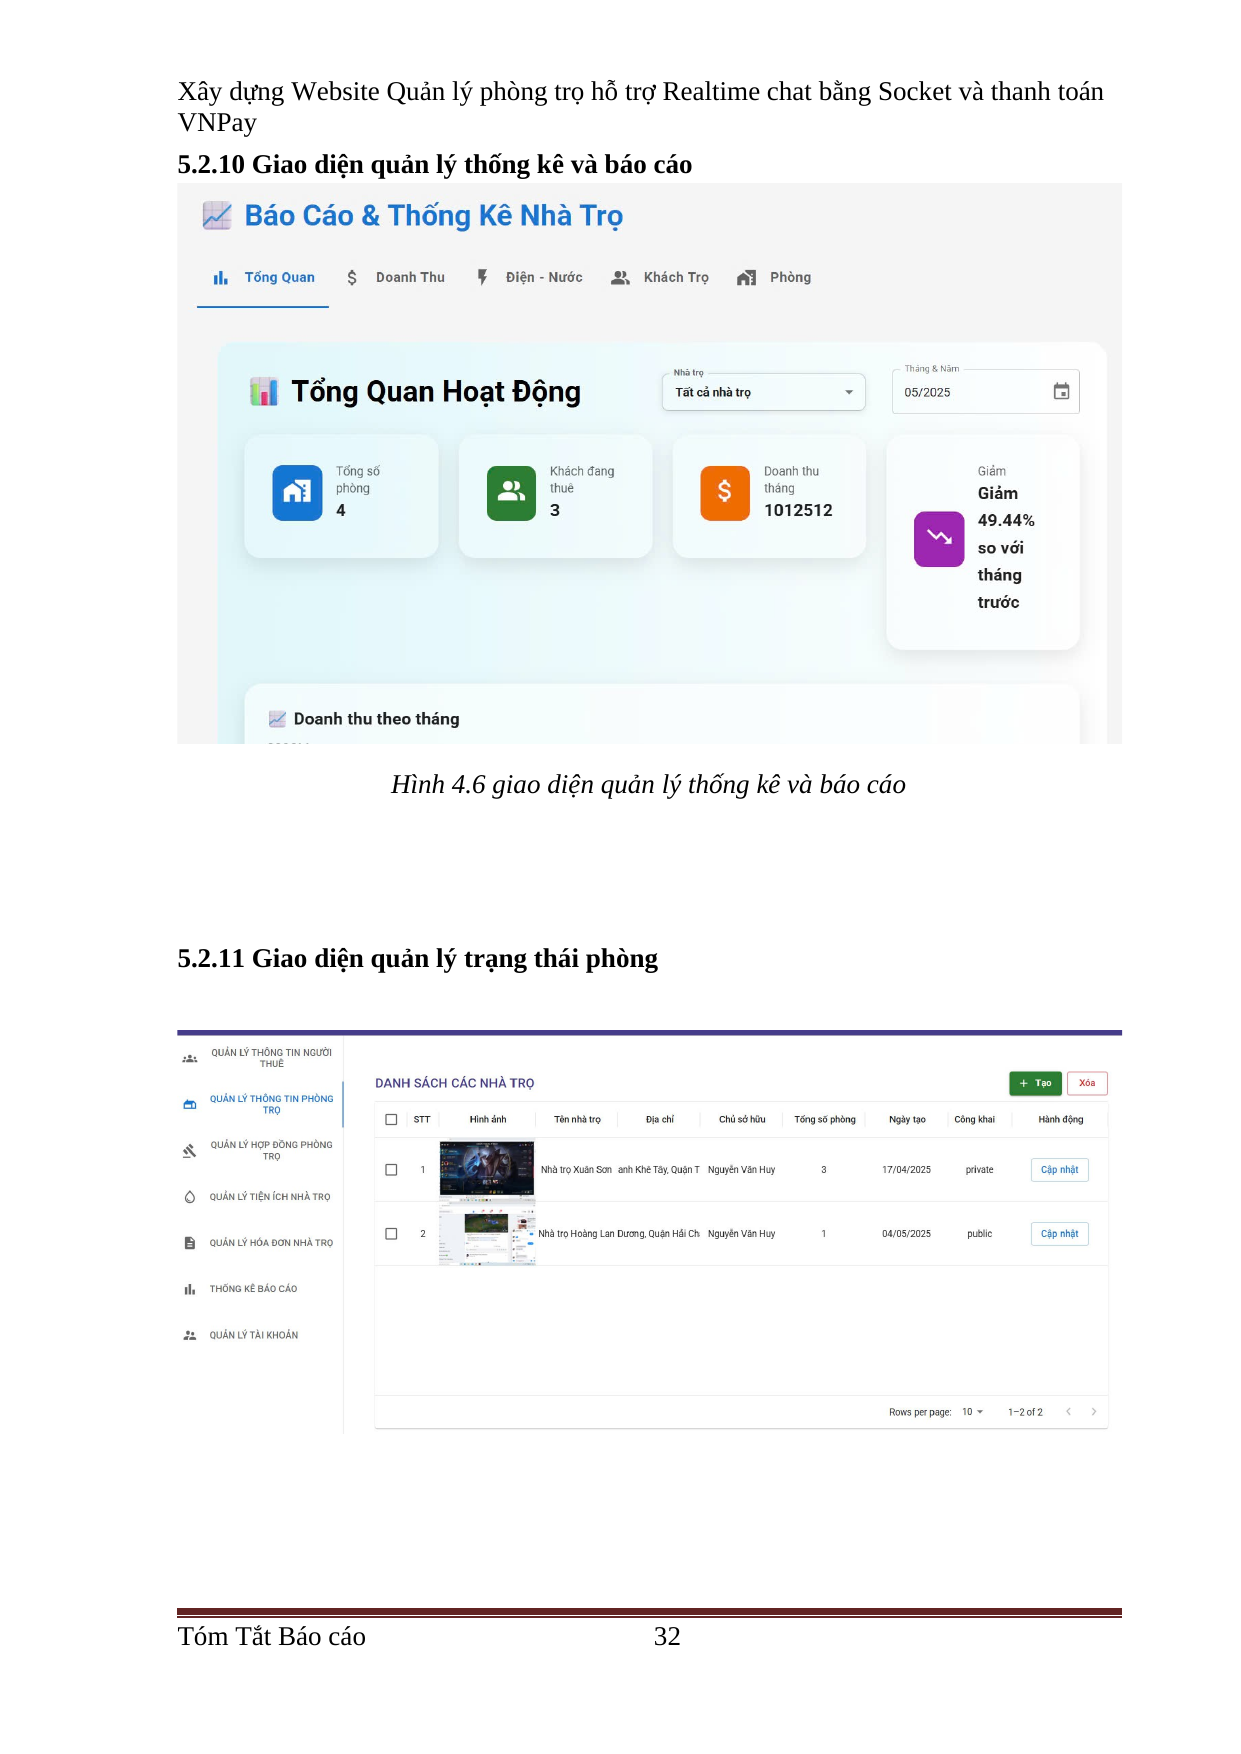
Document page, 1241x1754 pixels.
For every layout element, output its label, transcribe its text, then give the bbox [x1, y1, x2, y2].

subtitle 5.2.11 Giao diện quản lý trạng thái phòng [177, 942, 1122, 973]
text Hình 4.6 giao diện quản lý thống kê và báo cáo [177, 768, 1122, 799]
picture [177, 1030, 1123, 1434]
subtitle 5.2.10 Giao diện quản lý thống kê và báo cáo [177, 148, 1122, 179]
picture [177, 183, 1123, 744]
